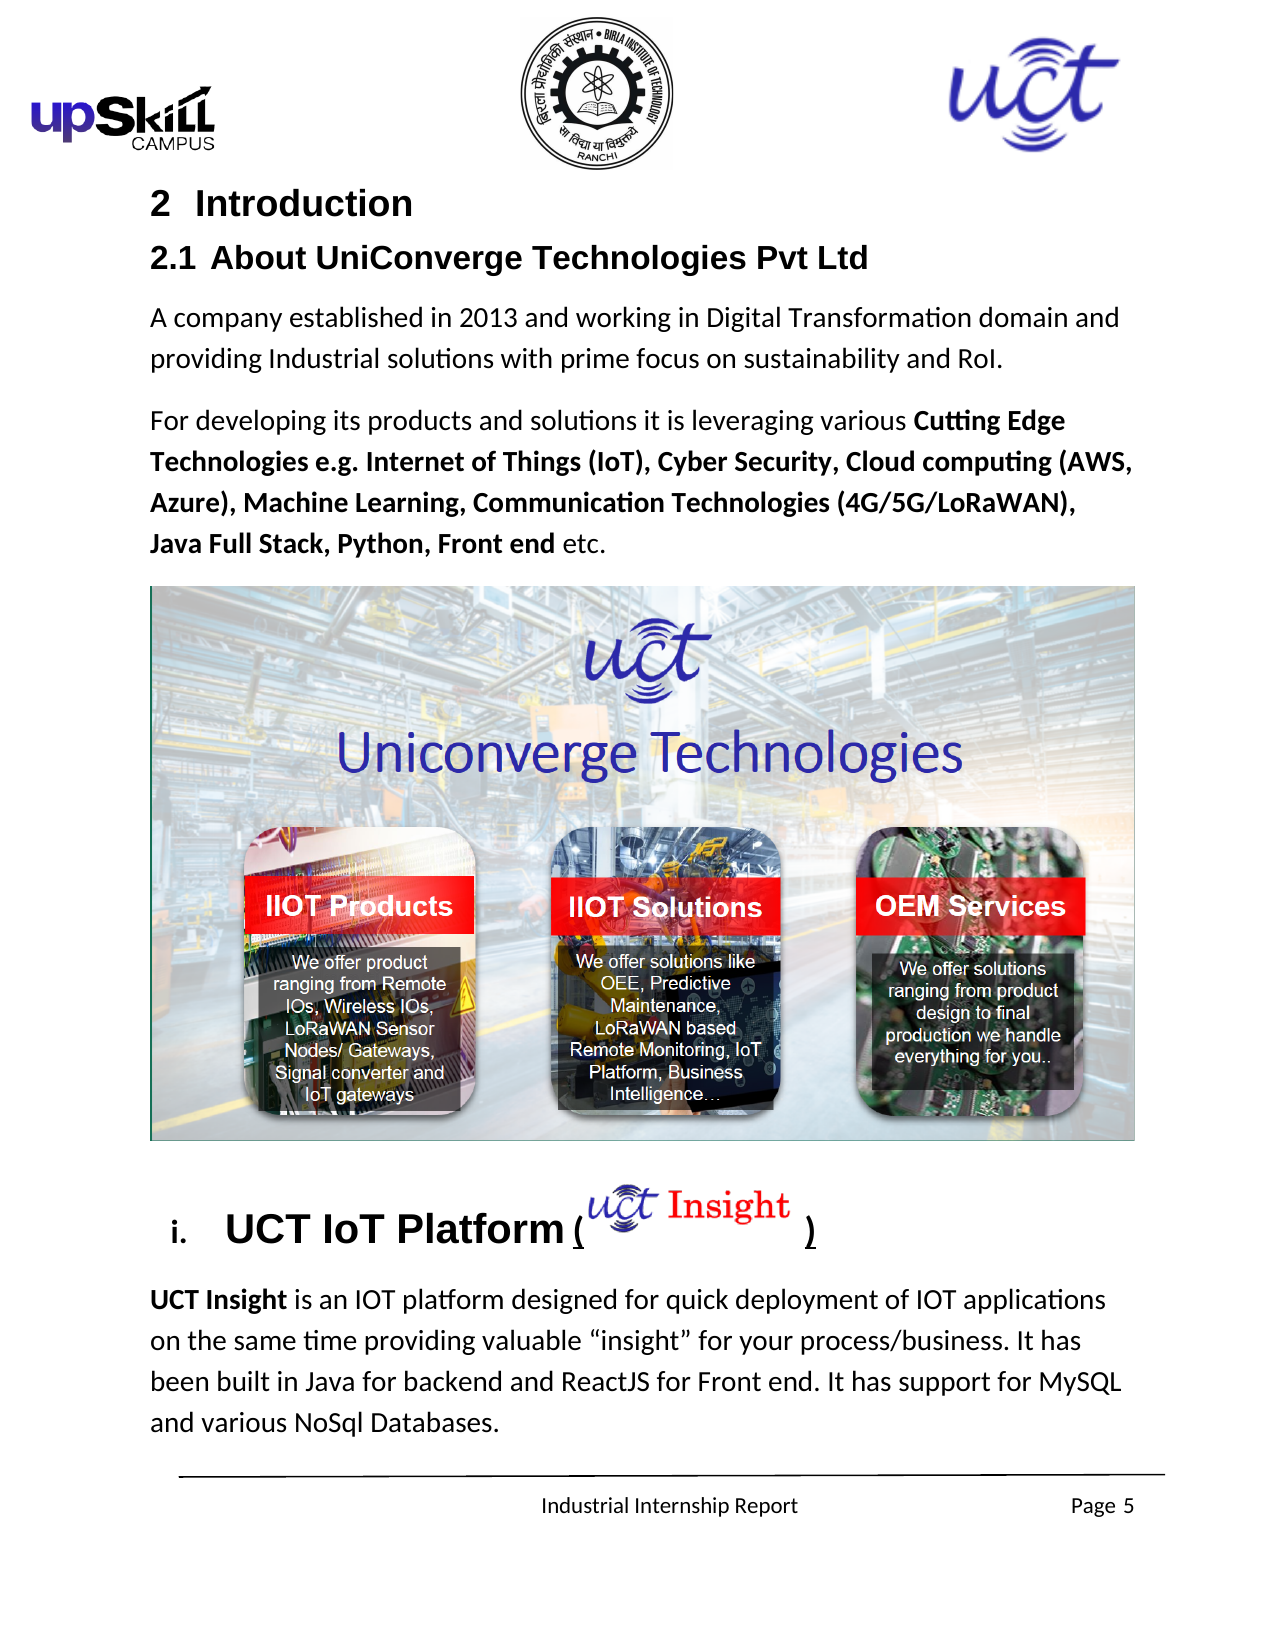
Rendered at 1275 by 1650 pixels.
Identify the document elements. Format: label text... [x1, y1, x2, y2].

text UCT Insight is an IOT platform designed for quick deployment of IOT applications on the same time providing valuable “insight” for your process/business. It has been built in Java for backend and ReactJS for Front end. It has support for MySQL and various NoSql Databases. [150, 1281, 1134, 1440]
picture [946, 28, 1125, 154]
list UCT IoT Platform () [187, 1165, 1134, 1253]
subtitle About UniConverge Technologies Pvt Ltd [150, 249, 1134, 274]
picture [583, 1165, 805, 1244]
picture [150, 586, 1135, 1141]
text For developing its products and solutions it is leveraging various Cutting Edge Technologies e.g. Internet of Things (IoT), Cyber Security, Cloud computing (AWS, Azure), Machine Learning, Communication Technologies (4G/5G/LoRaWAN), Java Full Stack, Python, Front end etc. [150, 402, 1134, 561]
text A company established in 2013 and working in Digital Transformation domain and providing Industrial solutions with prime focus on sustainability and RoI. [150, 299, 1134, 376]
subtitle Introduction [150, 181, 1134, 224]
picture [0, 73, 246, 154]
